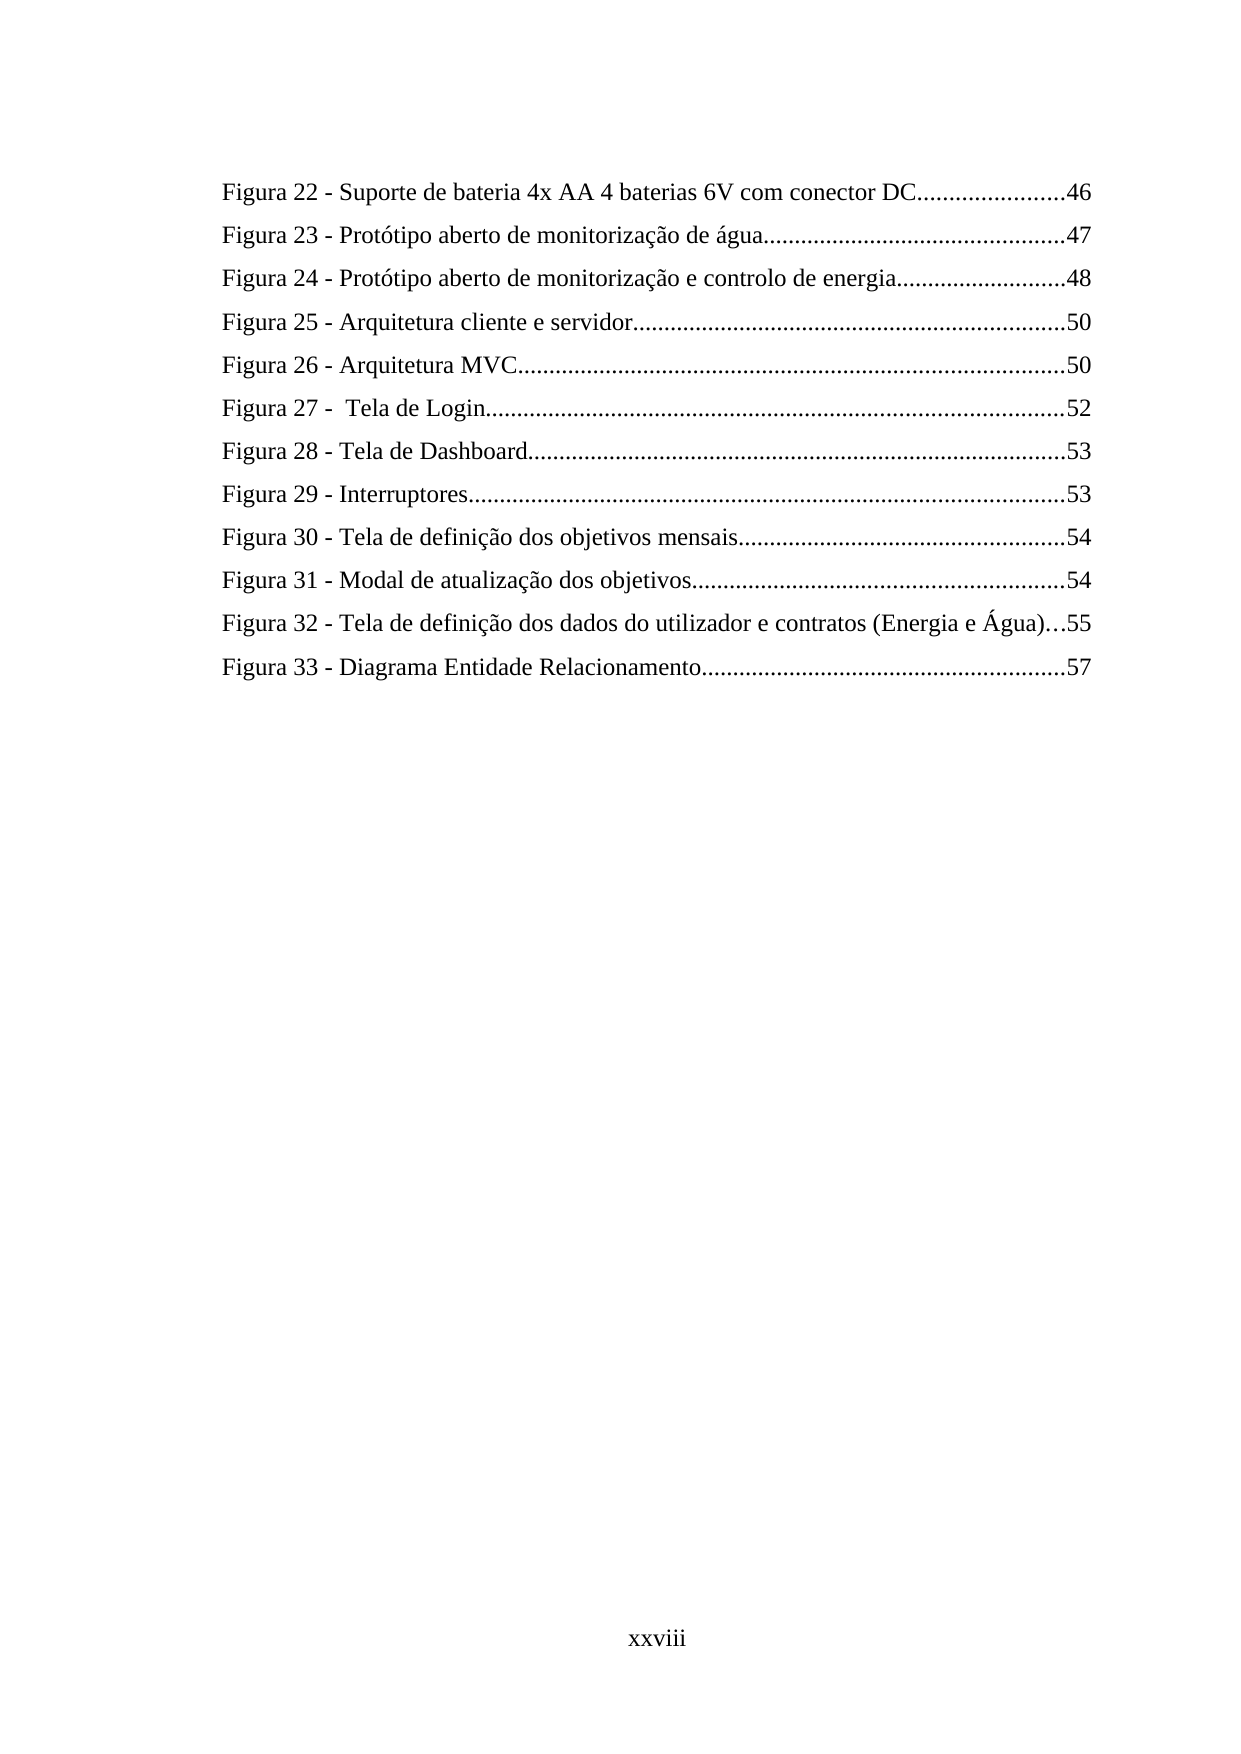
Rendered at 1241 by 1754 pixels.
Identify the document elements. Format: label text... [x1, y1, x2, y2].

text Figura 26 - Arquitetura MVC 50 [148, 350, 1092, 378]
text Figura 29 - Interruptores 53 [148, 479, 1092, 508]
text Figura 22 - Suporte de bateria 4x AA 4 baterias 6V com conector DC 46 [148, 177, 1092, 206]
text Figura 32 - Tela de definição dos dados do utilizador e contratos (Energia e Água) 55 [148, 608, 1092, 637]
text Figura 24 - Protótipo aberto de monitorização e controlo de energia 48 [148, 263, 1092, 292]
text Figura 30 - Tela de definição dos objetivos mensais 54 [148, 522, 1092, 551]
text Figura 27 - Tela de Login 52 [148, 393, 1092, 422]
text Figura 28 - Tela de Dashboard 53 [148, 436, 1092, 465]
text Figura 33 - Diagrama Entidade Relacionamento 57 [148, 652, 1092, 680]
text Figura 31 - Modal de atualização dos objetivos 54 [148, 565, 1092, 594]
text Figura 23 - Protótipo aberto de monitorização de água 47 [148, 220, 1092, 249]
text Figura 25 - Arquitetura cliente e servidor 50 [148, 307, 1092, 335]
